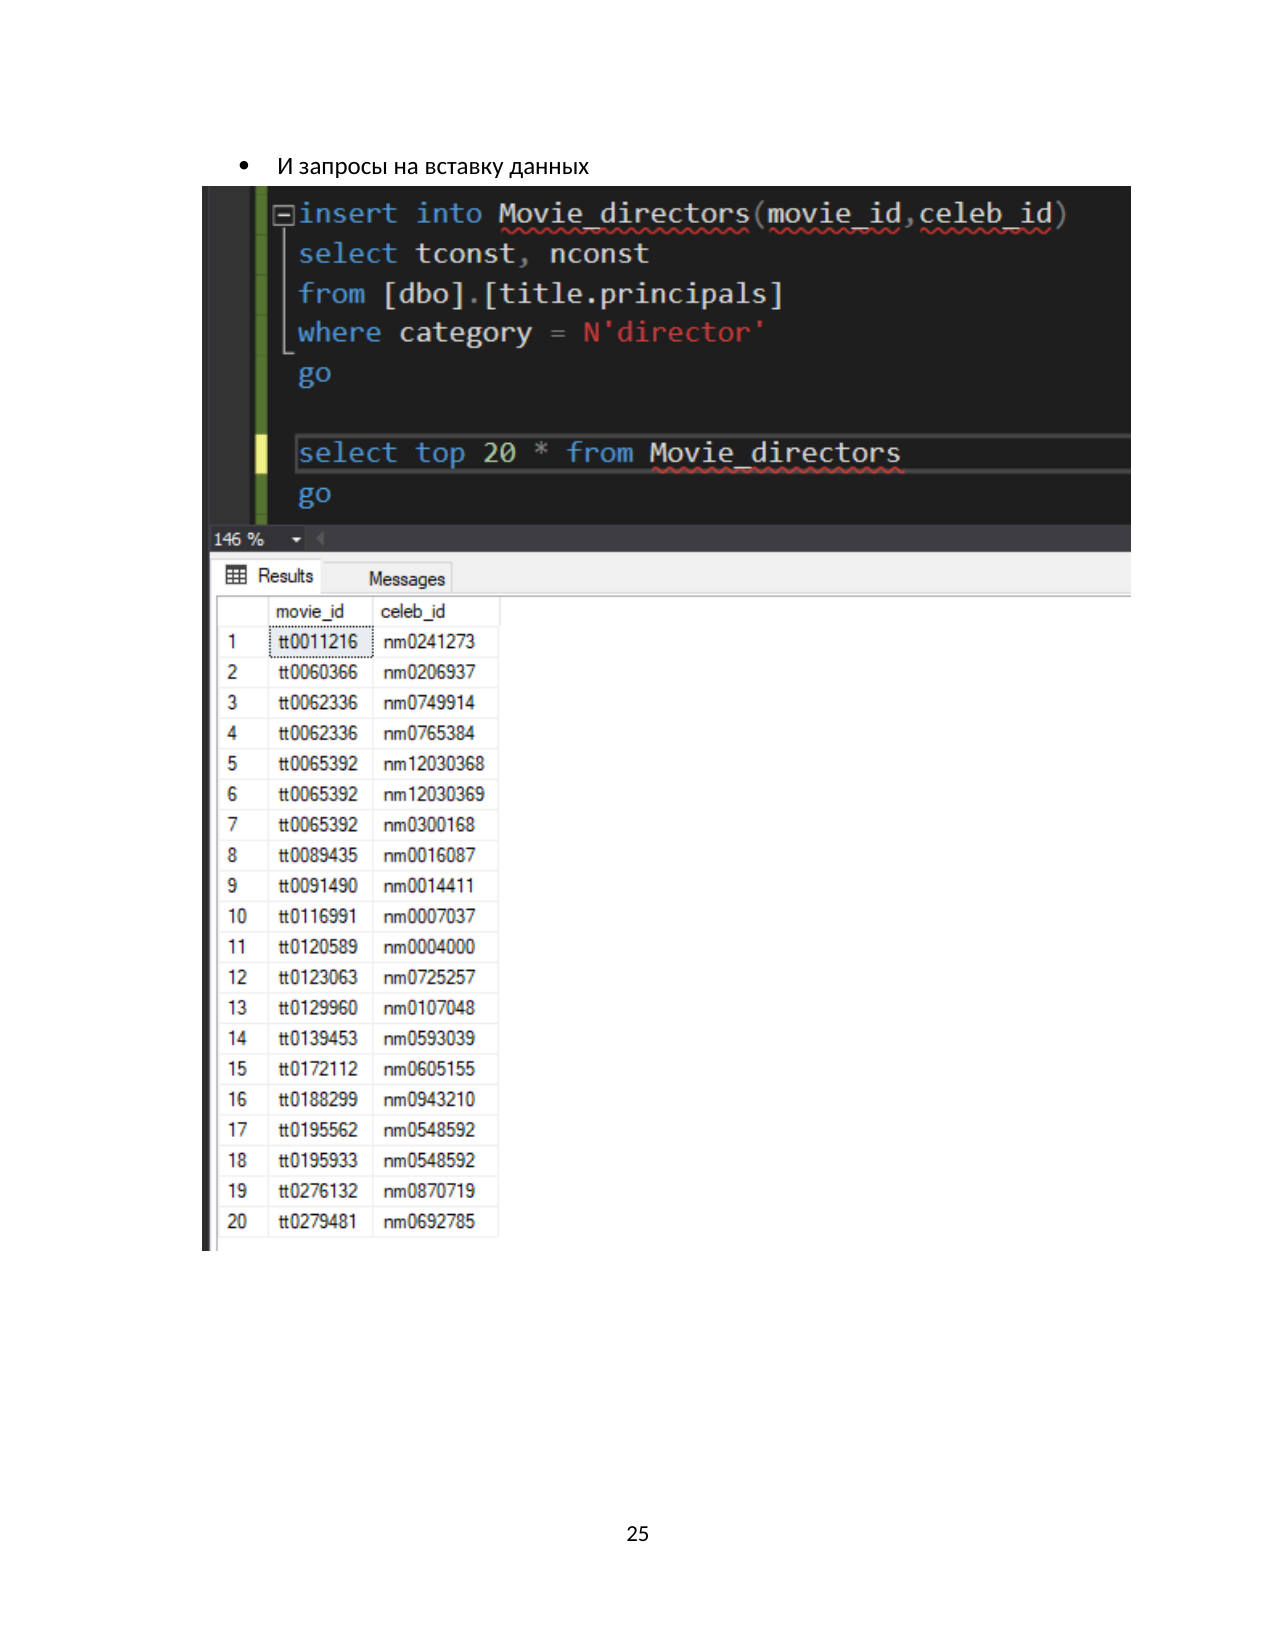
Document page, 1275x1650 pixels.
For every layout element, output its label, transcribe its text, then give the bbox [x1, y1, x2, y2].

list И запросы на вставку данных [239, 150, 1125, 181]
picture [202, 186, 1131, 1251]
